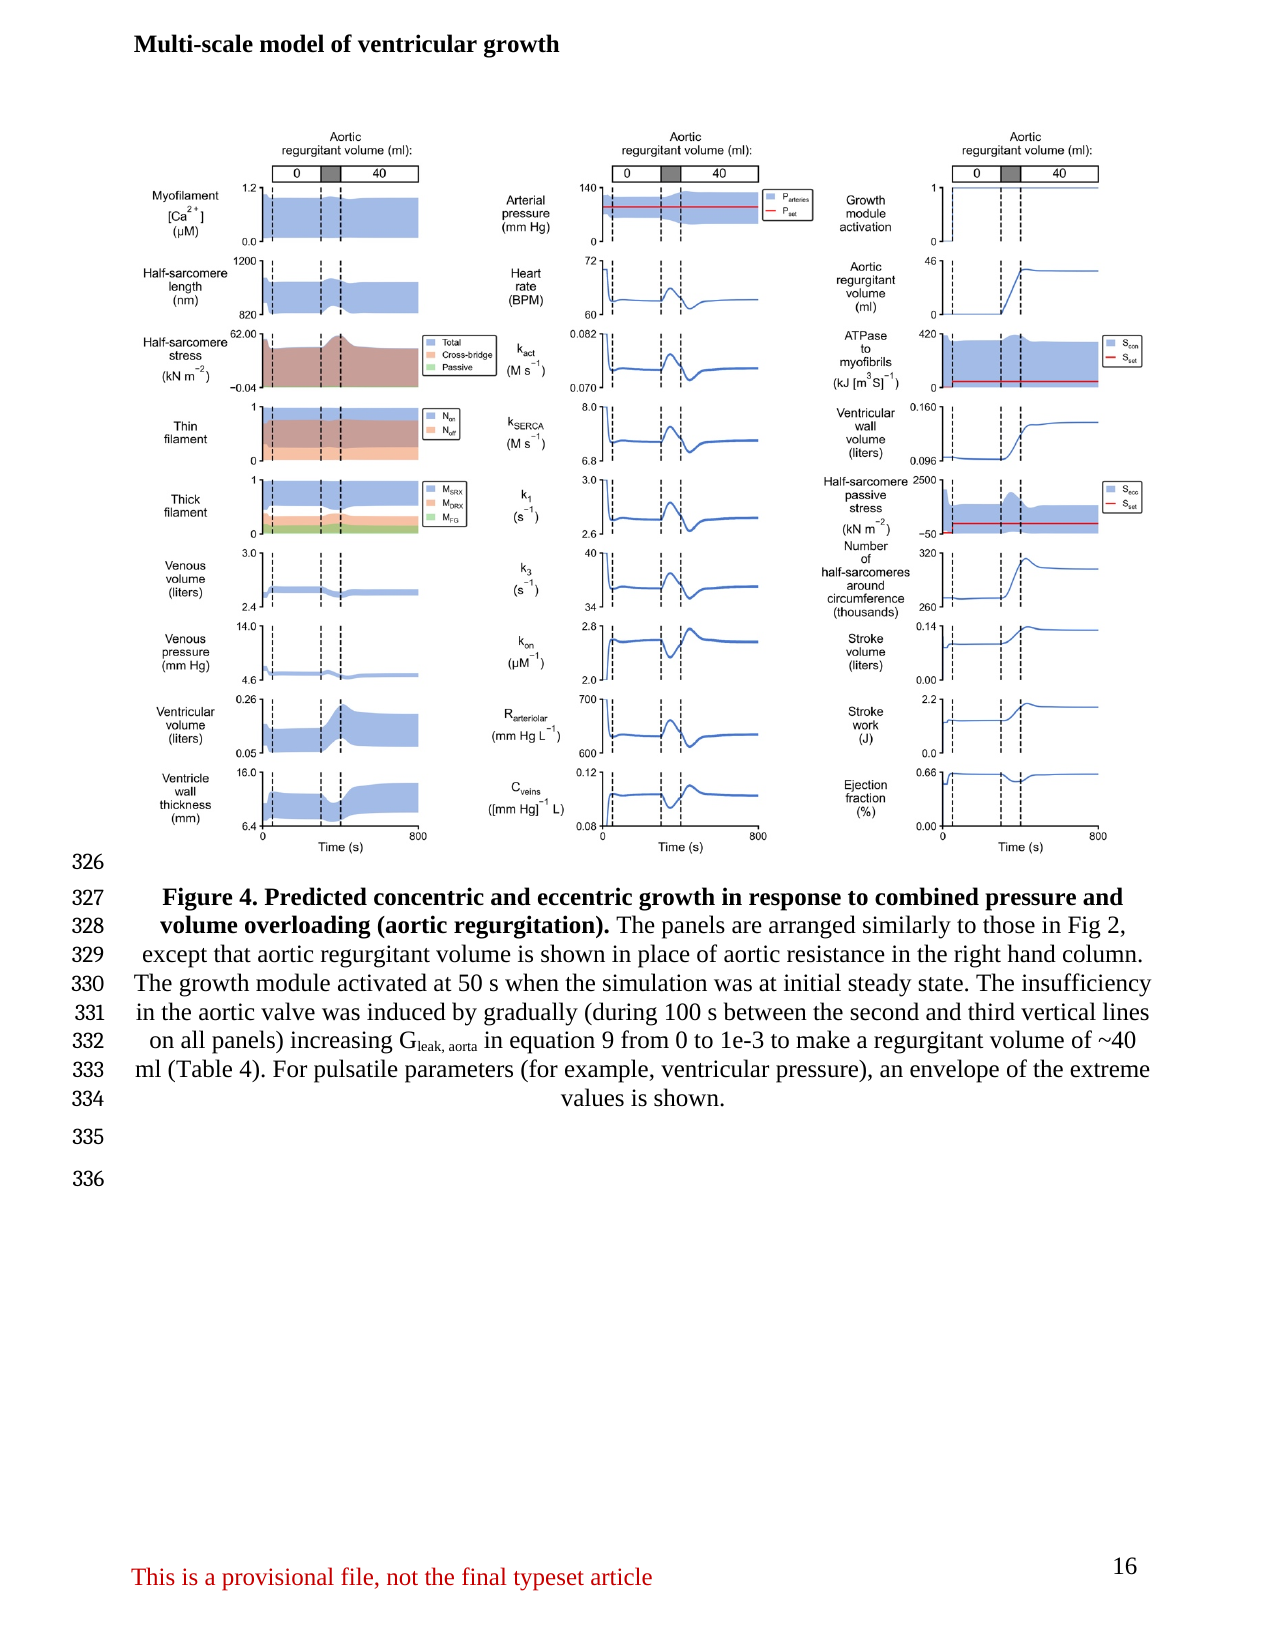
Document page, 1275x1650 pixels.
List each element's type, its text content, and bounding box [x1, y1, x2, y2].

picture [133, 118, 1152, 869]
